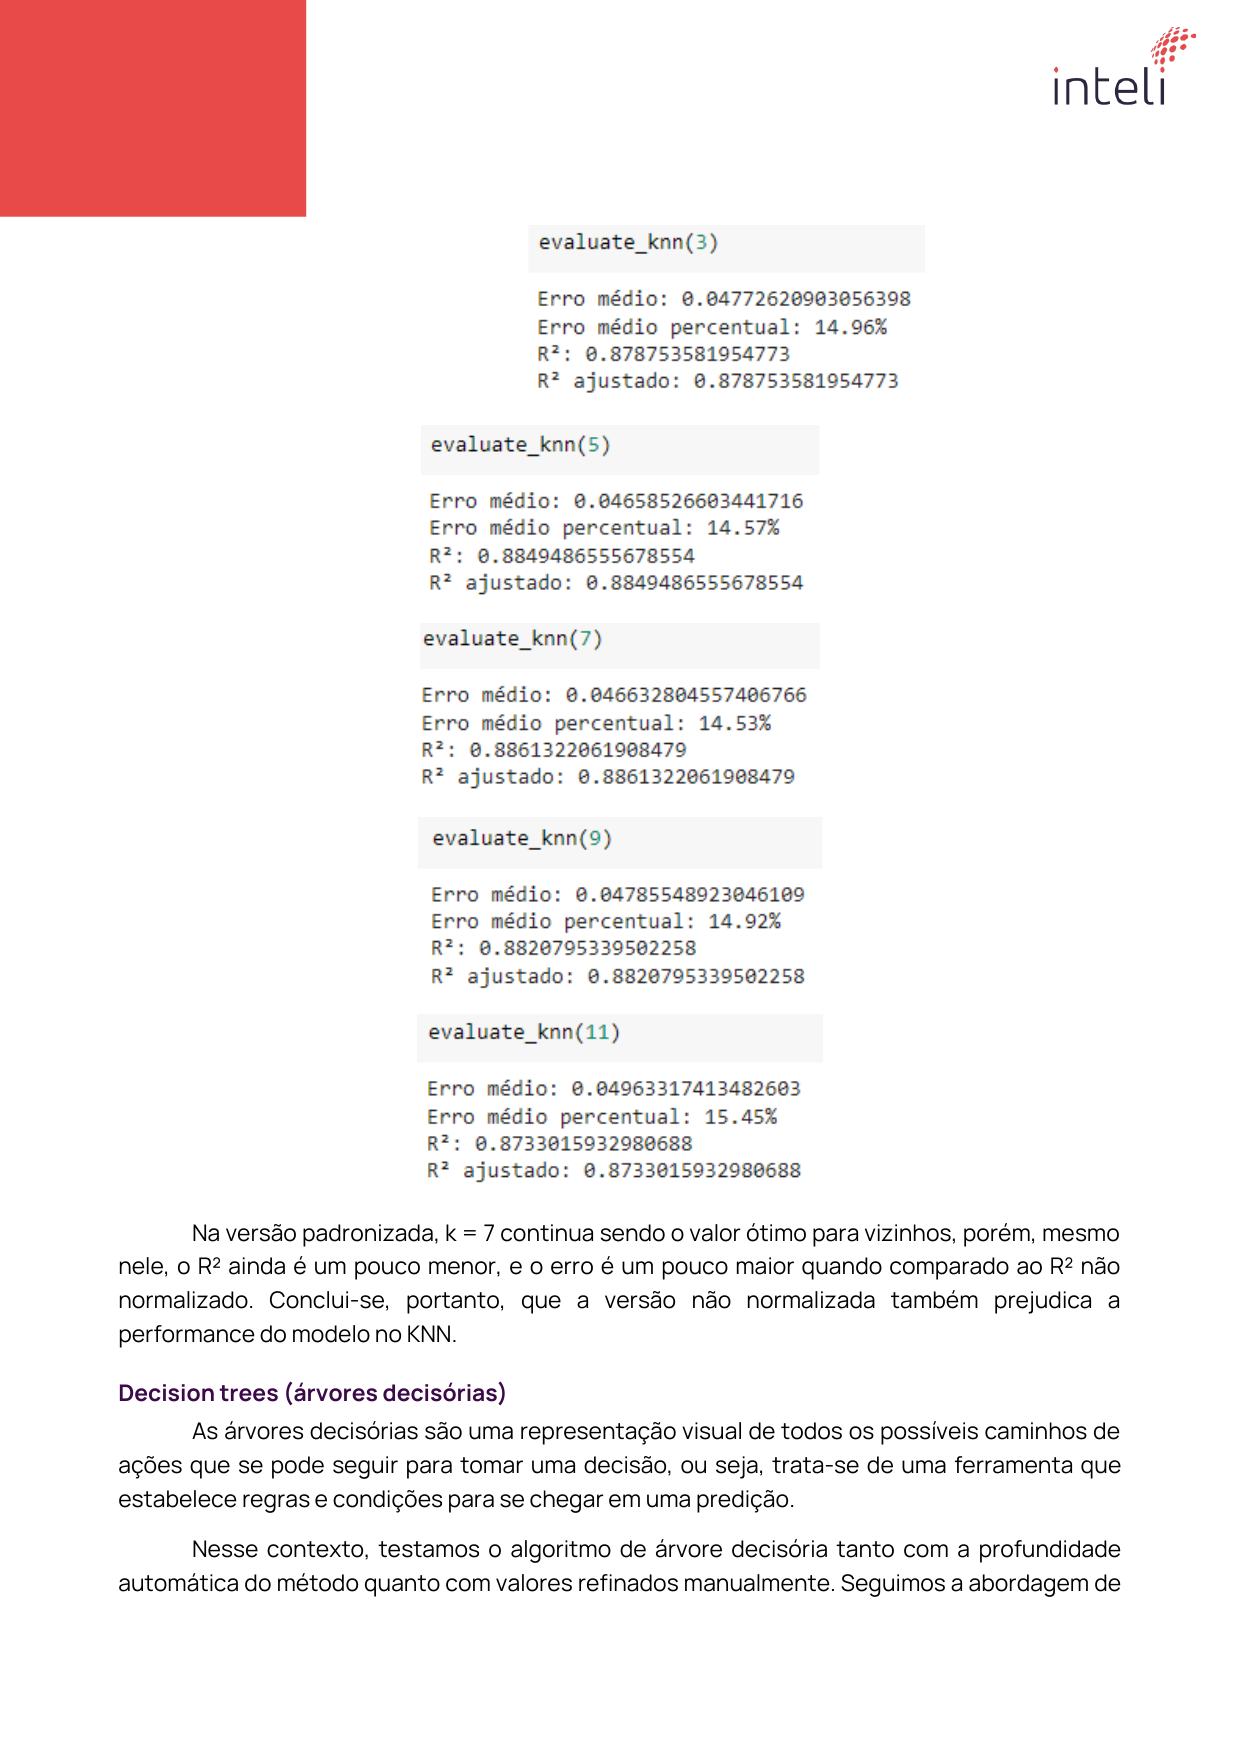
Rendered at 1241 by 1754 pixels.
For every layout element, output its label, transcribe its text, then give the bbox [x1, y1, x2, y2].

subtitle Decision trees (árvores decisórias) [118, 1377, 1122, 1408]
picture [421, 425, 820, 604]
picture [417, 817, 823, 996]
picture [0, 0, 307, 217]
text Na versão padronizada, k = 7 continua sendo o valor ótimo para vizinhos, porém, mesmo nele, o R² ainda é um pouco menor, e o erro é um pouco maior quando comparado ao R² não normalizado. Conclui-se, portanto, que a versão não normalizada também prejudica a performance do modelo no KNN. [118, 1216, 1122, 1349]
text As árvores decisórias são uma representação visual de todos os possíveis caminhos de ações que se pode seguir para tomar uma decisão, ou seja, trata-se de uma ferramenta que estabelece regras e condições para se chegar em uma predição. [118, 1415, 1122, 1514]
picture [417, 1014, 824, 1198]
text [118, 1533, 1122, 1598]
picture [1054, 27, 1197, 105]
picture [420, 623, 820, 798]
picture [528, 225, 926, 407]
